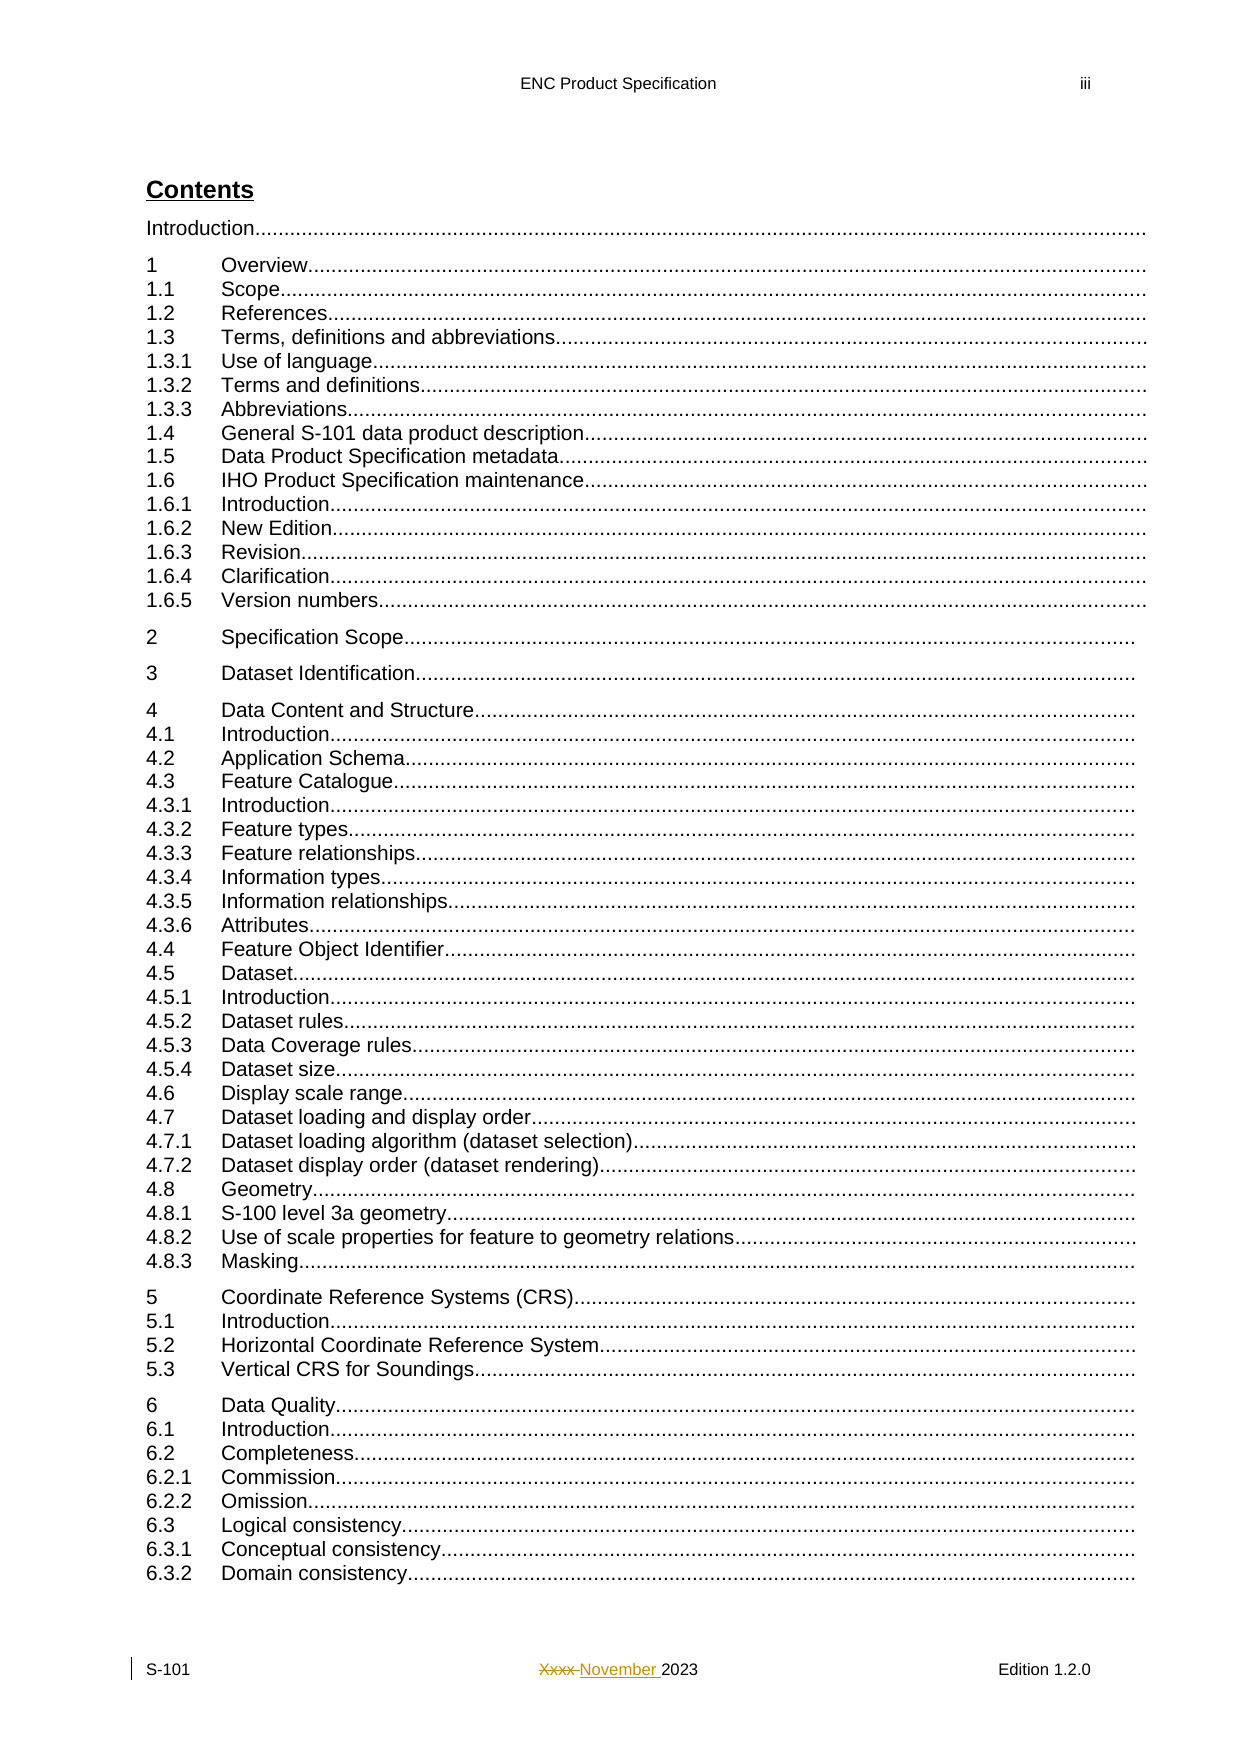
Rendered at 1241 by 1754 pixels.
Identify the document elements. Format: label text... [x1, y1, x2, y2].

text 4.3.6 Attributes 13 [146, 913, 1042, 937]
text 4.4 Feature Object Identifier 14 [146, 937, 1042, 961]
text 1.3.3 Abbreviations 7 [146, 396, 1042, 420]
text 4.3.5 Information relationships 13 [146, 889, 1042, 913]
text 1.6 IHO Product Specification maintenance 9 [146, 468, 1042, 492]
text 5 Coordinate Reference Systems (CRS) 21 [146, 1285, 1042, 1309]
text 6.2 Completeness 24 [146, 1441, 1042, 1465]
text 6.2.1 Commission 24 [146, 1465, 1042, 1489]
text 5.1 Introduction 21 [146, 1309, 1042, 1333]
text 3 Dataset Identification 10 [146, 661, 1042, 685]
text 1.1 Scope 2 [146, 277, 1042, 301]
text 1 Overview 2 [146, 253, 1042, 277]
text 4.7 Dataset loading and display order 16 [146, 1105, 1042, 1129]
text 4 Data Content and Structure 11 [146, 697, 1042, 721]
text 1.4 General S-101 data product description 8 [146, 420, 1042, 444]
text 5.3 Vertical CRS for Soundings 21 [146, 1357, 1042, 1381]
text 4.3.3 Feature relationships 12 [146, 841, 1042, 865]
text 1.6.2 New Edition 9 [146, 516, 1042, 540]
text 1.3.1 Use of language 3 [146, 348, 1042, 372]
text 4.3 Feature Catalogue 11 [146, 769, 1042, 793]
text 5.2 Horizontal Coordinate Reference System 21 [146, 1333, 1042, 1357]
text 4.7.2 Dataset display order (dataset rendering) 16 [146, 1153, 1042, 1177]
text 4.7.1 Dataset loading algorithm (dataset selection) 16 [146, 1129, 1042, 1153]
text 6.3.2 Domain consistency 24 [146, 1561, 1042, 1585]
text 6.2.2 Omission 24 [146, 1489, 1042, 1513]
subtitle Contents [146, 175, 1094, 204]
text 1.3 Terms, definitions and abbreviations 3 [146, 324, 1042, 348]
text 6.3 Logical consistency 24 [146, 1513, 1042, 1537]
text 4.5 Dataset 14 [146, 961, 1042, 985]
text Introduction 1 [146, 216, 1042, 240]
text 4.8 Geometry 18 [146, 1177, 1042, 1201]
text 1.6.5 Version numbers 9 [146, 588, 1042, 612]
text 4.3.1 Introduction 11 [146, 793, 1042, 817]
text 6.3.1 Conceptual consistency 24 [146, 1537, 1042, 1561]
text 4.5.3 Data Coverage rules 14 [146, 1033, 1042, 1057]
text 4.3.4 Information types 13 [146, 865, 1042, 889]
text 1.6.4 Clarification 9 [146, 564, 1042, 588]
text 4.5.1 Introduction 14 [146, 985, 1042, 1009]
text 4.2 Application Schema 11 [146, 745, 1042, 769]
text 6 Data Quality 23 [146, 1393, 1042, 1417]
text 4.6 Display scale range 16 [146, 1081, 1042, 1105]
text 4.5.2 Dataset rules 14 [146, 1009, 1042, 1033]
text 6.1 Introduction 23 [146, 1417, 1042, 1441]
text 1.2 References 2 [146, 301, 1042, 324]
text 1.3.2 Terms and definitions 3 [146, 372, 1042, 396]
text 1.5 Data Product Specification metadata 8 [146, 444, 1042, 468]
text 4.3.2 Feature types 11 [146, 817, 1042, 841]
text 4.8.3 Masking 20 [146, 1248, 1042, 1272]
text 2 Specification Scope 10 [146, 624, 1042, 648]
text 1.6.1 Introduction 9 [146, 492, 1042, 516]
text 4.8.2 Use of scale properties for feature to geometry relations 20 [146, 1224, 1042, 1248]
text 1.6.3 Revision 9 [146, 540, 1042, 564]
text 4.1 Introduction 11 [146, 721, 1042, 745]
text 4.5.4 Dataset size 15 [146, 1057, 1042, 1081]
text 4.8.1 S-100 level 3a geometry 18 [146, 1201, 1042, 1224]
